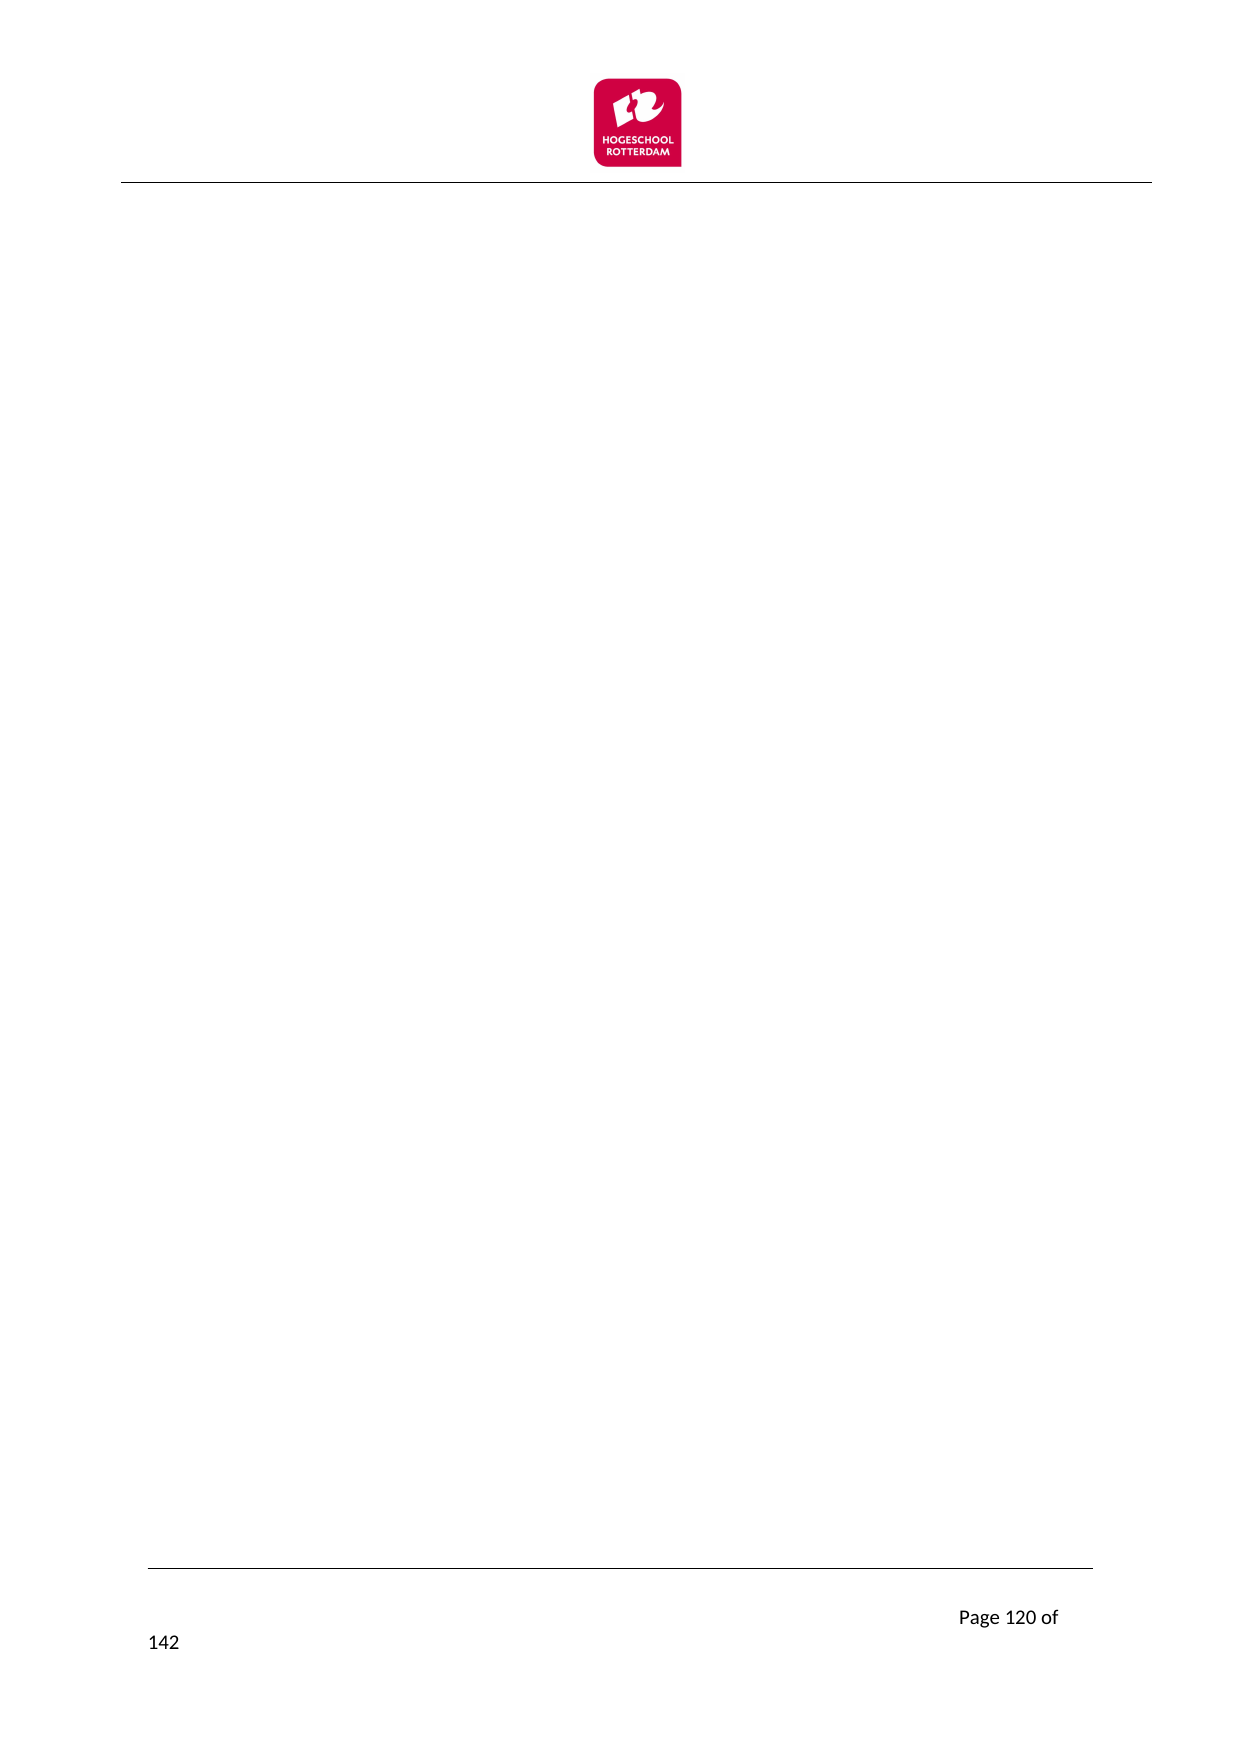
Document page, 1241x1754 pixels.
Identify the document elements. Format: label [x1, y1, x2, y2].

picture [590, 73, 685, 173]
